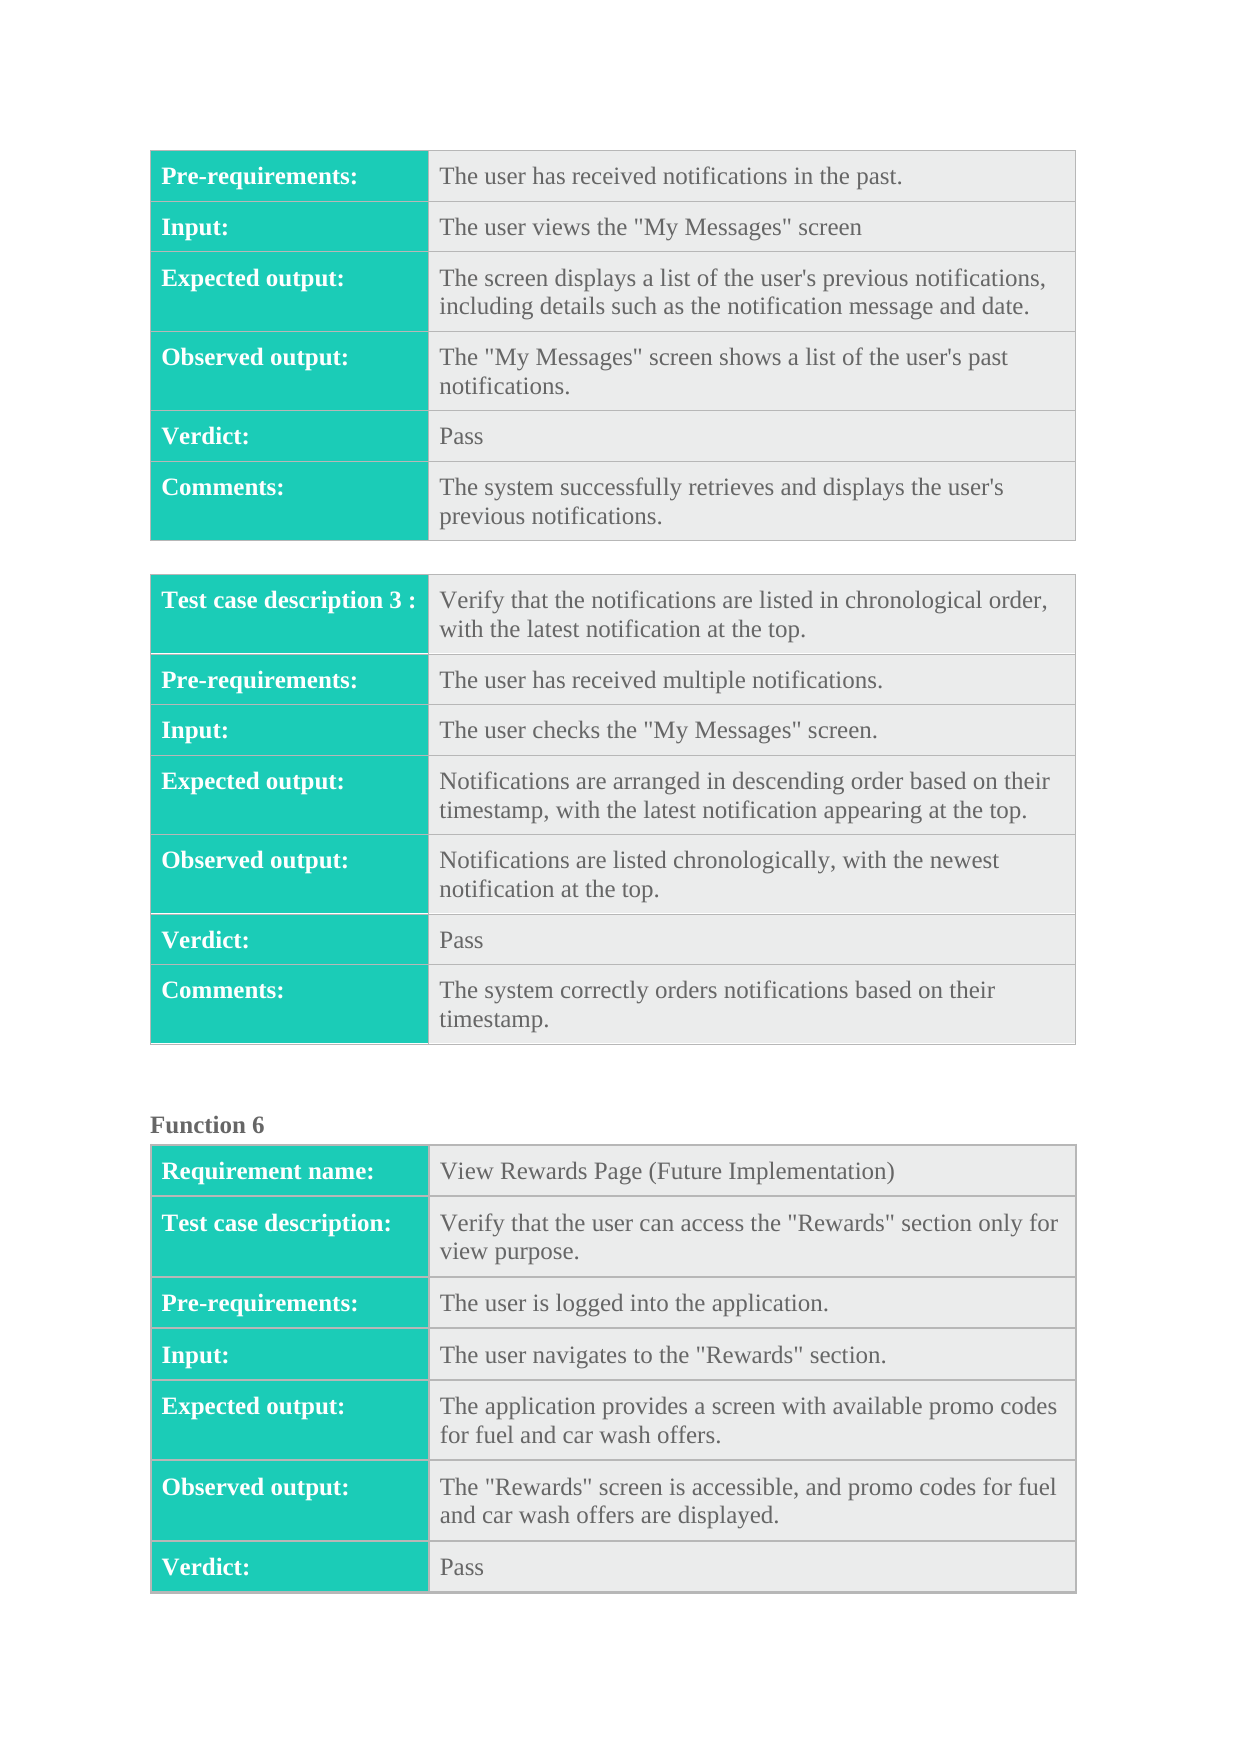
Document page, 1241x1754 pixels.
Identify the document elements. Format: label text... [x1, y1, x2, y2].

table_cell The application provides a screen with available promo codes for fuel and car wash offers. [430, 1381, 1075, 1459]
table_cell The system correctly orders notifications based on their timestamp. [429, 965, 1075, 1043]
table_cell The user is logged into the application. [430, 1278, 1075, 1327]
table_cell The system successfully retrieves and displays the user's previous notifications. [429, 462, 1075, 540]
table_cell Comments: [151, 965, 428, 1043]
table_cell Expected output: [151, 252, 428, 331]
table_cell The screen displays a list of the user's previous notifications, including details such as the notification message and date. [429, 252, 1075, 331]
table_cell Verdict: [151, 411, 428, 461]
table_cell Input: [152, 1329, 428, 1379]
table_cell Pre-requirements: [151, 655, 428, 704]
table_cell Notifications are listed chronologically, with the newest notification at the top. [429, 835, 1075, 913]
table_cell The "Rewards" screen is accessible, and promo codes for fuel and car wash offers are displayed. [430, 1461, 1075, 1540]
table_cell The user has received multiple notifications. [429, 655, 1075, 704]
table_header Verify that the notifications are listed in chronological order, with the latest notification at the top. [429, 575, 1075, 653]
table_cell Notifications are arranged in descending order based on their timestamp, with the latest notification appearing at the top. [429, 756, 1075, 834]
table_cell Verify that the user can access the "Rewards" section only for view purpose. [430, 1197, 1075, 1276]
table_cell The "My Messages" screen shows a list of the user's past notifications. [429, 332, 1075, 410]
table_cell Pre-requirements: [152, 1278, 428, 1327]
table_cell Observed output: [152, 1461, 428, 1540]
table_header View Rewards Page (Future Implementation) [430, 1146, 1075, 1195]
table_cell Pass [429, 411, 1075, 461]
text Function 6 [150, 1111, 1090, 1139]
table_cell Pass [429, 915, 1075, 964]
table_cell Verdict: [152, 1542, 428, 1591]
table_header Test case description 3 : [151, 575, 428, 653]
table_cell The user navigates to the "Rewards" section. [430, 1329, 1075, 1379]
table_cell Input: [151, 705, 428, 755]
table_cell Observed output: [151, 835, 428, 913]
table_cell Expected output: [151, 756, 428, 834]
table_cell Pass [430, 1542, 1075, 1591]
table_cell The user has received notifications in the past. [429, 151, 1075, 201]
table_header Requirement name: [152, 1146, 428, 1195]
table_cell The user views the "My Messages" screen [429, 202, 1075, 251]
table_cell Expected output: [152, 1381, 428, 1459]
table_cell Test case description: [152, 1197, 428, 1276]
table_cell The user checks the "My Messages" screen. [429, 705, 1075, 755]
table_cell Pre-requirements: [151, 151, 428, 201]
table_cell Observed output: [151, 332, 428, 410]
table_cell Input: [151, 202, 428, 251]
table_cell Verdict: [151, 915, 428, 964]
table_cell Comments: [151, 462, 428, 540]
